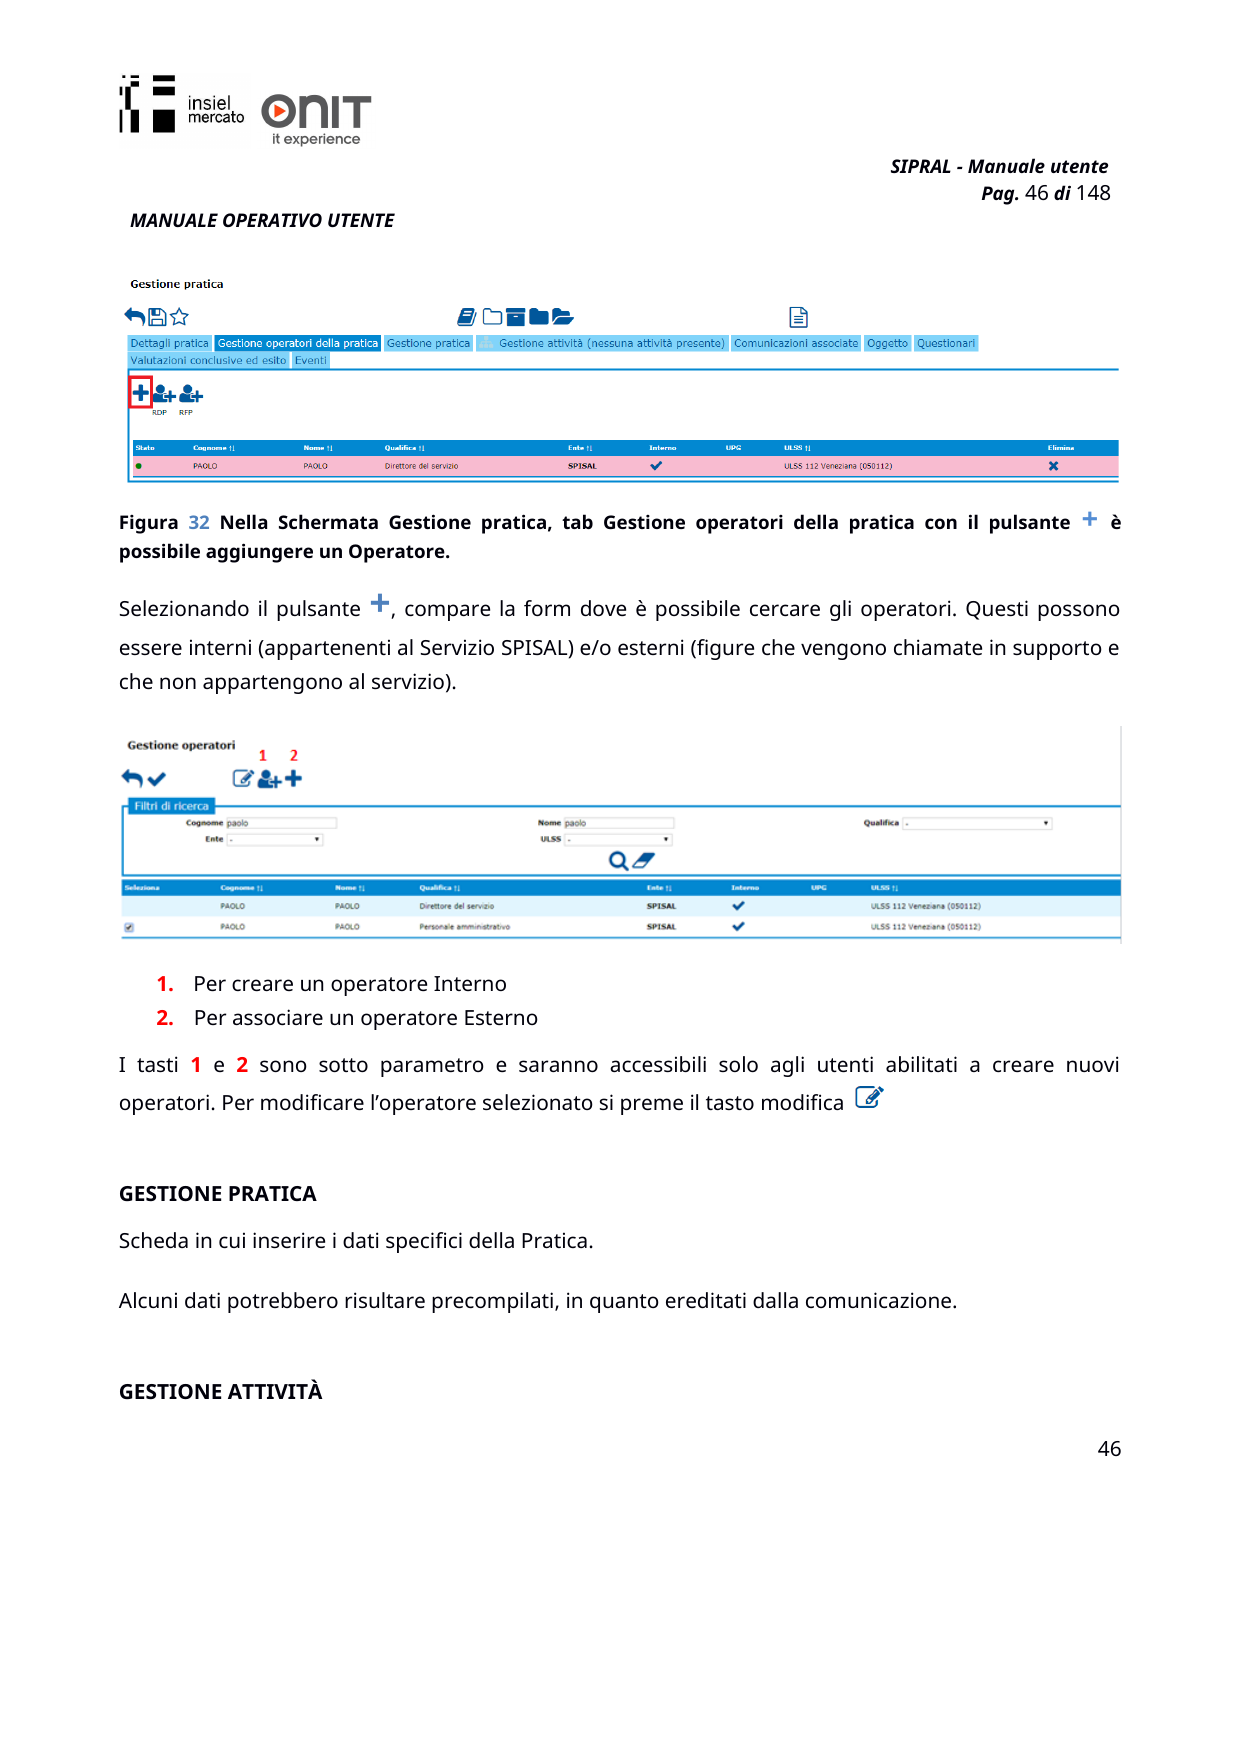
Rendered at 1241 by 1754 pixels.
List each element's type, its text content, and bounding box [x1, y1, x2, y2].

text I tasti 1 e 2 sono sotto parametro e saranno accessibili solo agli utenti abilitati a creare nuovi operatori. Per modificare l’operatore selezionato si preme il tasto modifica [119, 1050, 1121, 1117]
text Figura 32 Nella Schermata Gestione pratica, tab Gestione operatori della pratica con il pulsante + è possibile aggiungere un Operatore. [119, 498, 1121, 563]
text Alcuni dati potrebbero risultare precompilati, in quanto ereditati dalla comunicazione. [119, 1286, 1121, 1314]
picture [850, 1078, 886, 1111]
picture [257, 91, 376, 149]
text GESTIONE PRATICA [119, 1179, 1121, 1208]
text Scheda in cui inserire i dati specifici della Pratica. [119, 1226, 1121, 1255]
picture [118, 726, 1122, 944]
text Selezionando il pulsante +, compare la form dove è possibile cercare gli operatori. Questi possono essere interni (appartenenti al Servizio SPISAL) e/o esterni (figure che vengono chiamate in supporto e che non appartengono al servizio). [119, 576, 1121, 696]
list Per creare un operatore Interno [156, 969, 1121, 997]
text GESTIONE ATTIVITÀ [119, 1377, 1121, 1405]
picture [118, 73, 252, 149]
list Per associare un operatore Esterno [156, 1003, 1121, 1032]
picture [121, 274, 1119, 486]
